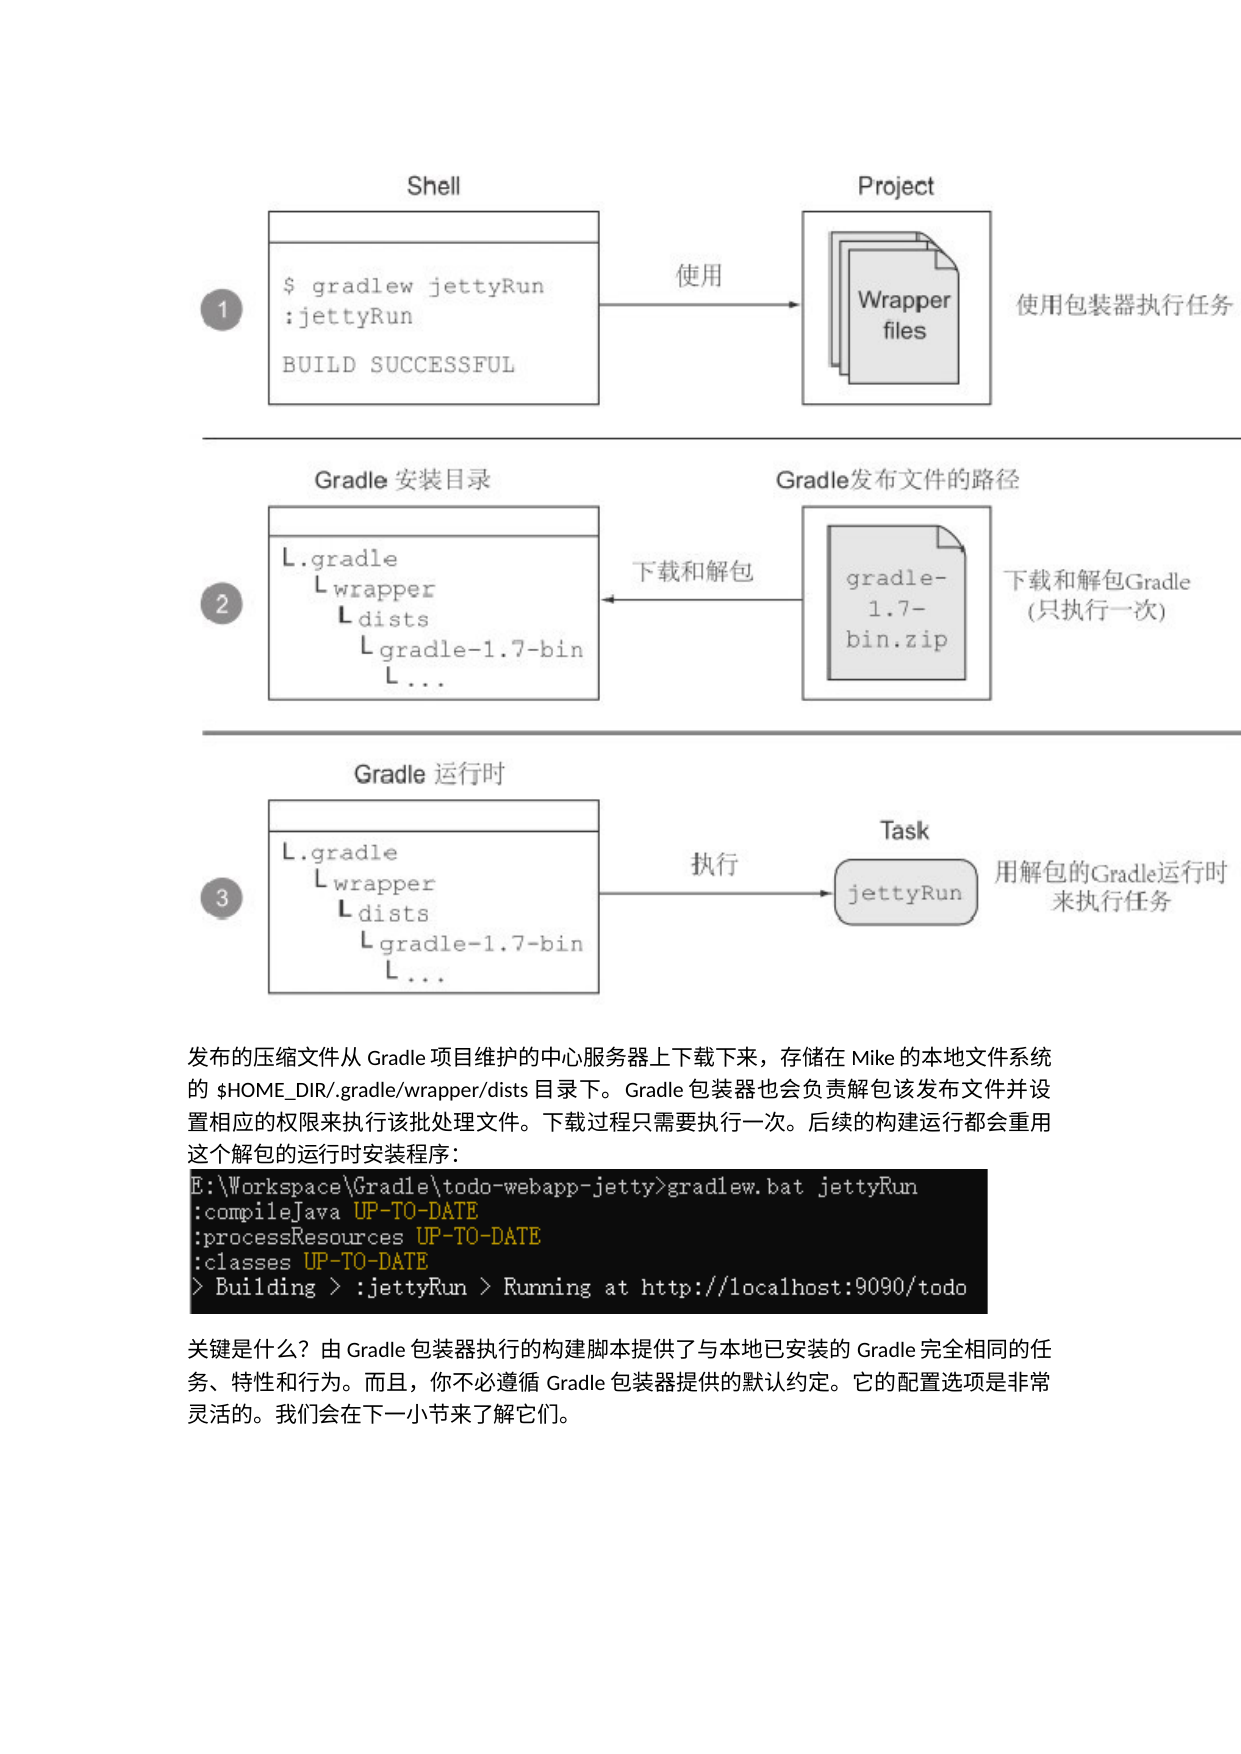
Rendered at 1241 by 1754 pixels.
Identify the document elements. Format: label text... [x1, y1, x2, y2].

text 发布的压缩文件从Gradle项目维护的中心服务器上下载下来，存储在Mike的本地文件系统的 $HOME_DIR/.gradle/wrapper/dists目录下。Gradle包装器也会负责解包该发布文件并设置相应的权限来执行该批处理文件。下载过程只需要执行一次。后续的构建运行都会重用这个解包的运行时安装程序： [187, 1039, 1053, 1169]
picture [187, 162, 1241, 1011]
picture [187, 1169, 988, 1314]
text 关键是什么？由Gradle包装器执行的构建脚本提供了与本地已安装的Gradle完全相同的任务、特性和行为。而且，你不必遵循Gradle包装器提供的默认约定。它的配置选项是非常灵活的。我们会在下一小节来了解它们。 [187, 1332, 1053, 1429]
